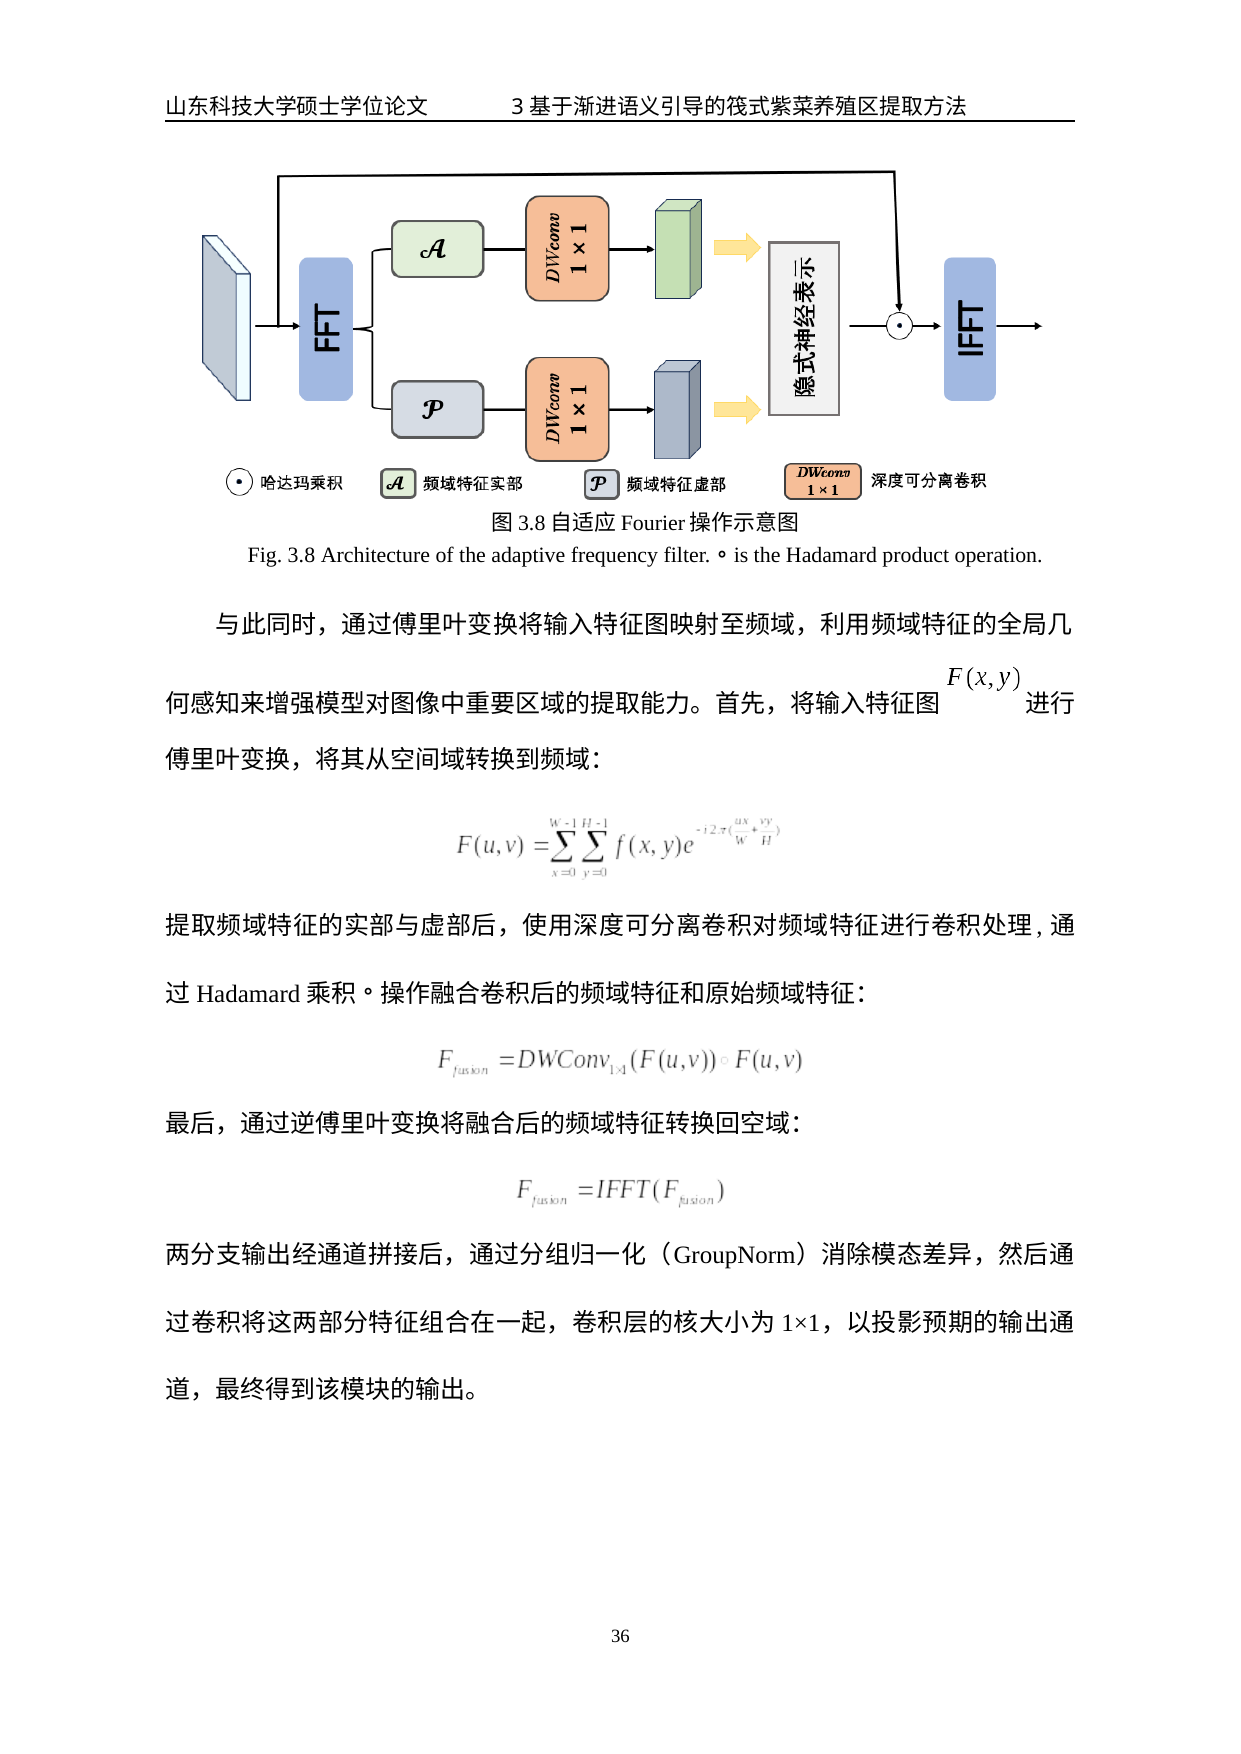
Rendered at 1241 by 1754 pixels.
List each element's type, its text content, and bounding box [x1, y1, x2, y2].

text 最后，通过逆傅里叶变换将融合后的频域特征转换回空域： [165, 1088, 1075, 1156]
text (3.8) [165, 1042, 1075, 1088]
text 提取频域特征的实部与虚部后，使用深度可分离卷积对频域特征进行卷积处理, 通过 Hadamard 乘积 操作融合卷积后的频域特征和原始频域特征： [165, 889, 1075, 1025]
text (3.7) [165, 809, 1075, 889]
text (3.9) [165, 1173, 1075, 1218]
text 图3.8 自适应Fourier操作示意图 [165, 503, 1075, 537]
text Fig. 3.8 Architecture of the adaptive frequency filter. is the Hadamard product operation. [165, 537, 1075, 571]
text 两分支输出经通道拼接后，通过分组归一化（GroupNorm）消除模态差异，然后通过卷积将这两部分特征组合在一起，卷积层的核大小为1×1，以投影预期的输出通道，最终得到该模块的输出。 [165, 1218, 1075, 1422]
text 与此同时，通过傅里叶变换将输入特征图映射至频域，利用频域特征的全局几何感知来增强模型对图像中重要区域的提取能力。首先，将输入特征图进行傅里叶变换，将其从空间域转换到频域： [165, 588, 1075, 792]
picture [191, 163, 1049, 501]
